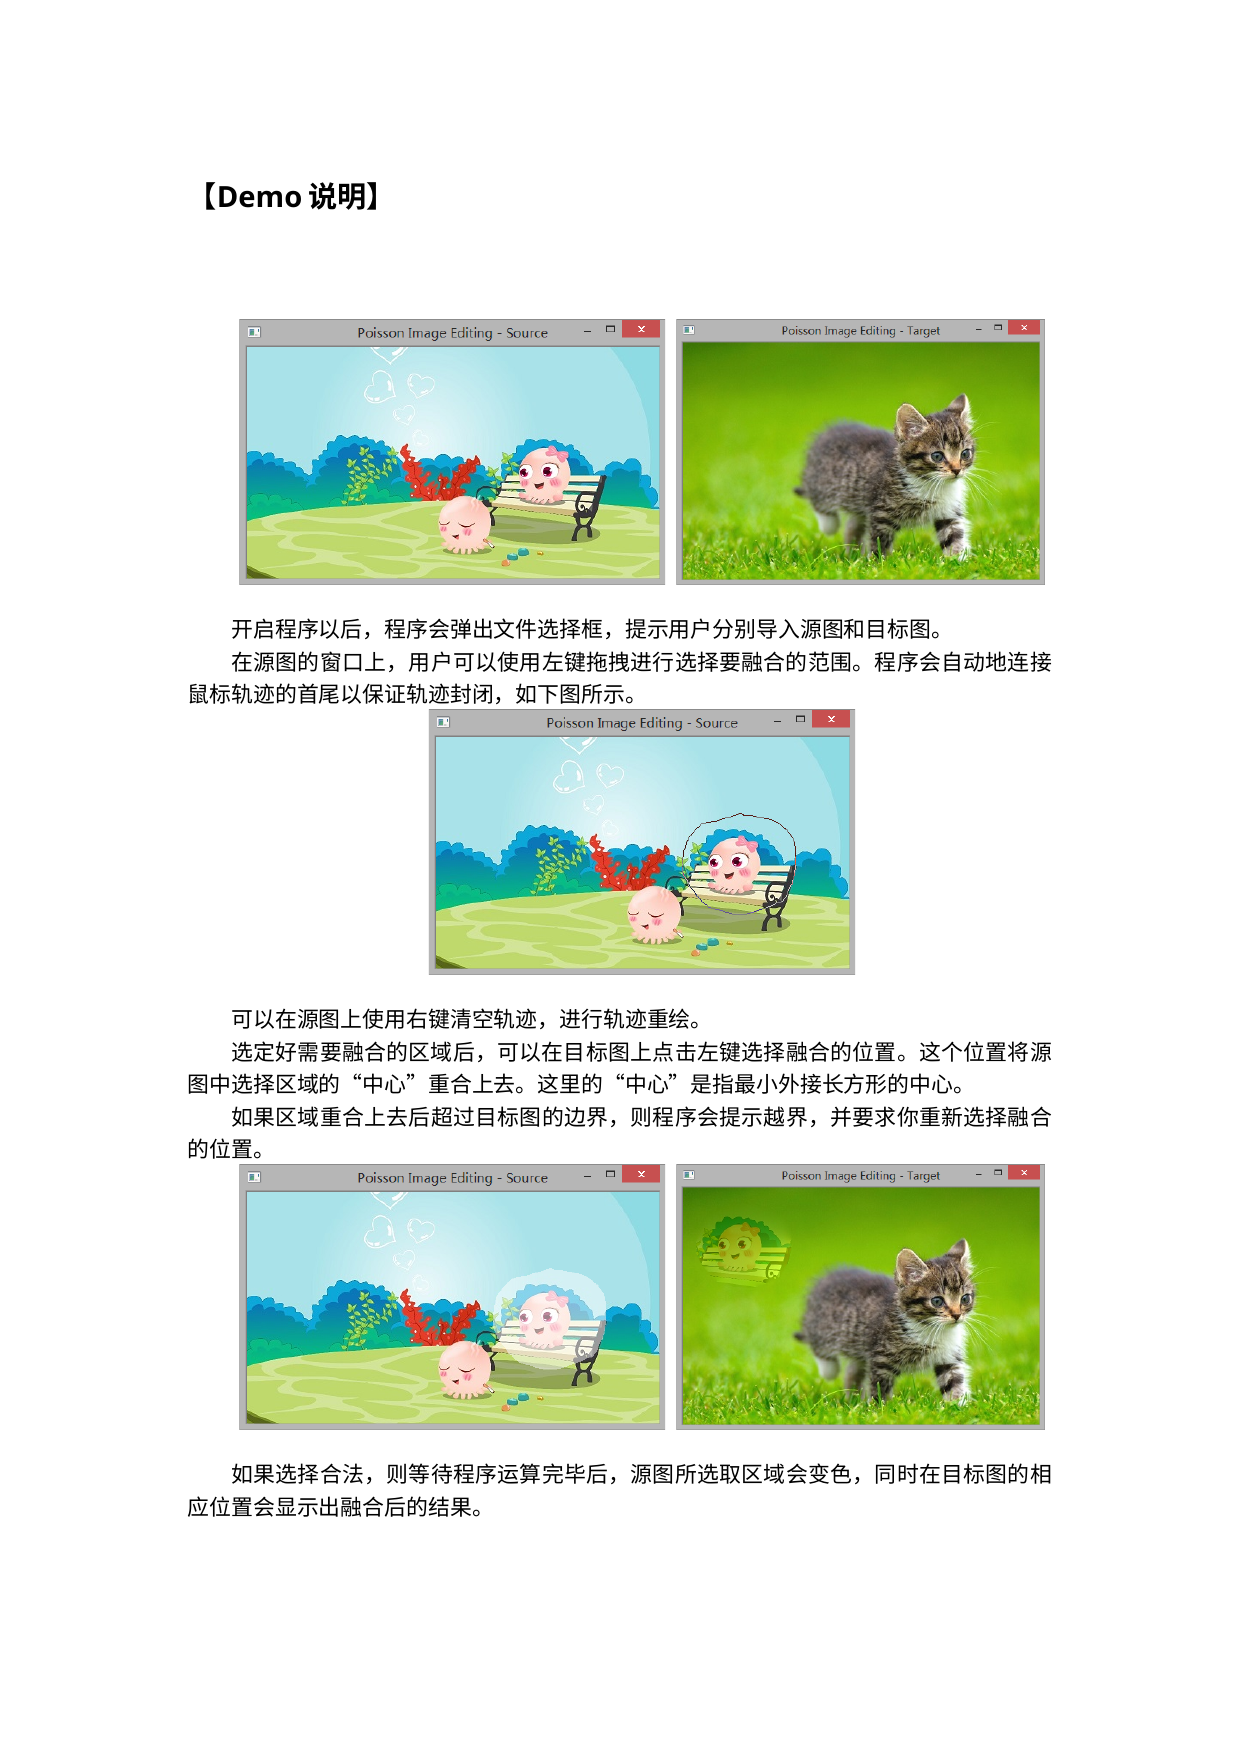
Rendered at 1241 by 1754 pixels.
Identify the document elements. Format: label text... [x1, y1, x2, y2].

text 选定好需要融合的区域后，可以在目标图上点击左键选择融合的位置。这个位置将源图中选择区域的“中心”重合上去。这里的“中心”是指最小外接长方形的中心。 [187, 1034, 1053, 1099]
text 在源图的窗口上，用户可以使用左键拖拽进行选择要融合的范围。程序会自动地连接鼠标轨迹的首尾以保证轨迹封闭，如下图所示。 [187, 644, 1053, 709]
text 如果选择合法，则等待程序运算完毕后，源图所选取区域会变色，同时在目标图的相应位置会显示出融合后的结果。 [187, 1457, 1053, 1522]
picture [676, 1164, 1045, 1430]
subtitle 【Demo说明】 [187, 162, 1053, 227]
picture [676, 319, 1045, 585]
picture [239, 319, 666, 585]
picture [239, 1164, 666, 1430]
picture [428, 709, 855, 975]
text 可以在源图上使用右键清空轨迹，进行轨迹重绘。 [187, 1002, 1053, 1034]
text 开启程序以后，程序会弹出文件选择框，提示用户分别导入源图和目标图。 [231, 612, 1053, 644]
text 如果区域重合上去后超过目标图的边界，则程序会提示越界，并要求你重新选择融合的位置。 [187, 1099, 1053, 1164]
